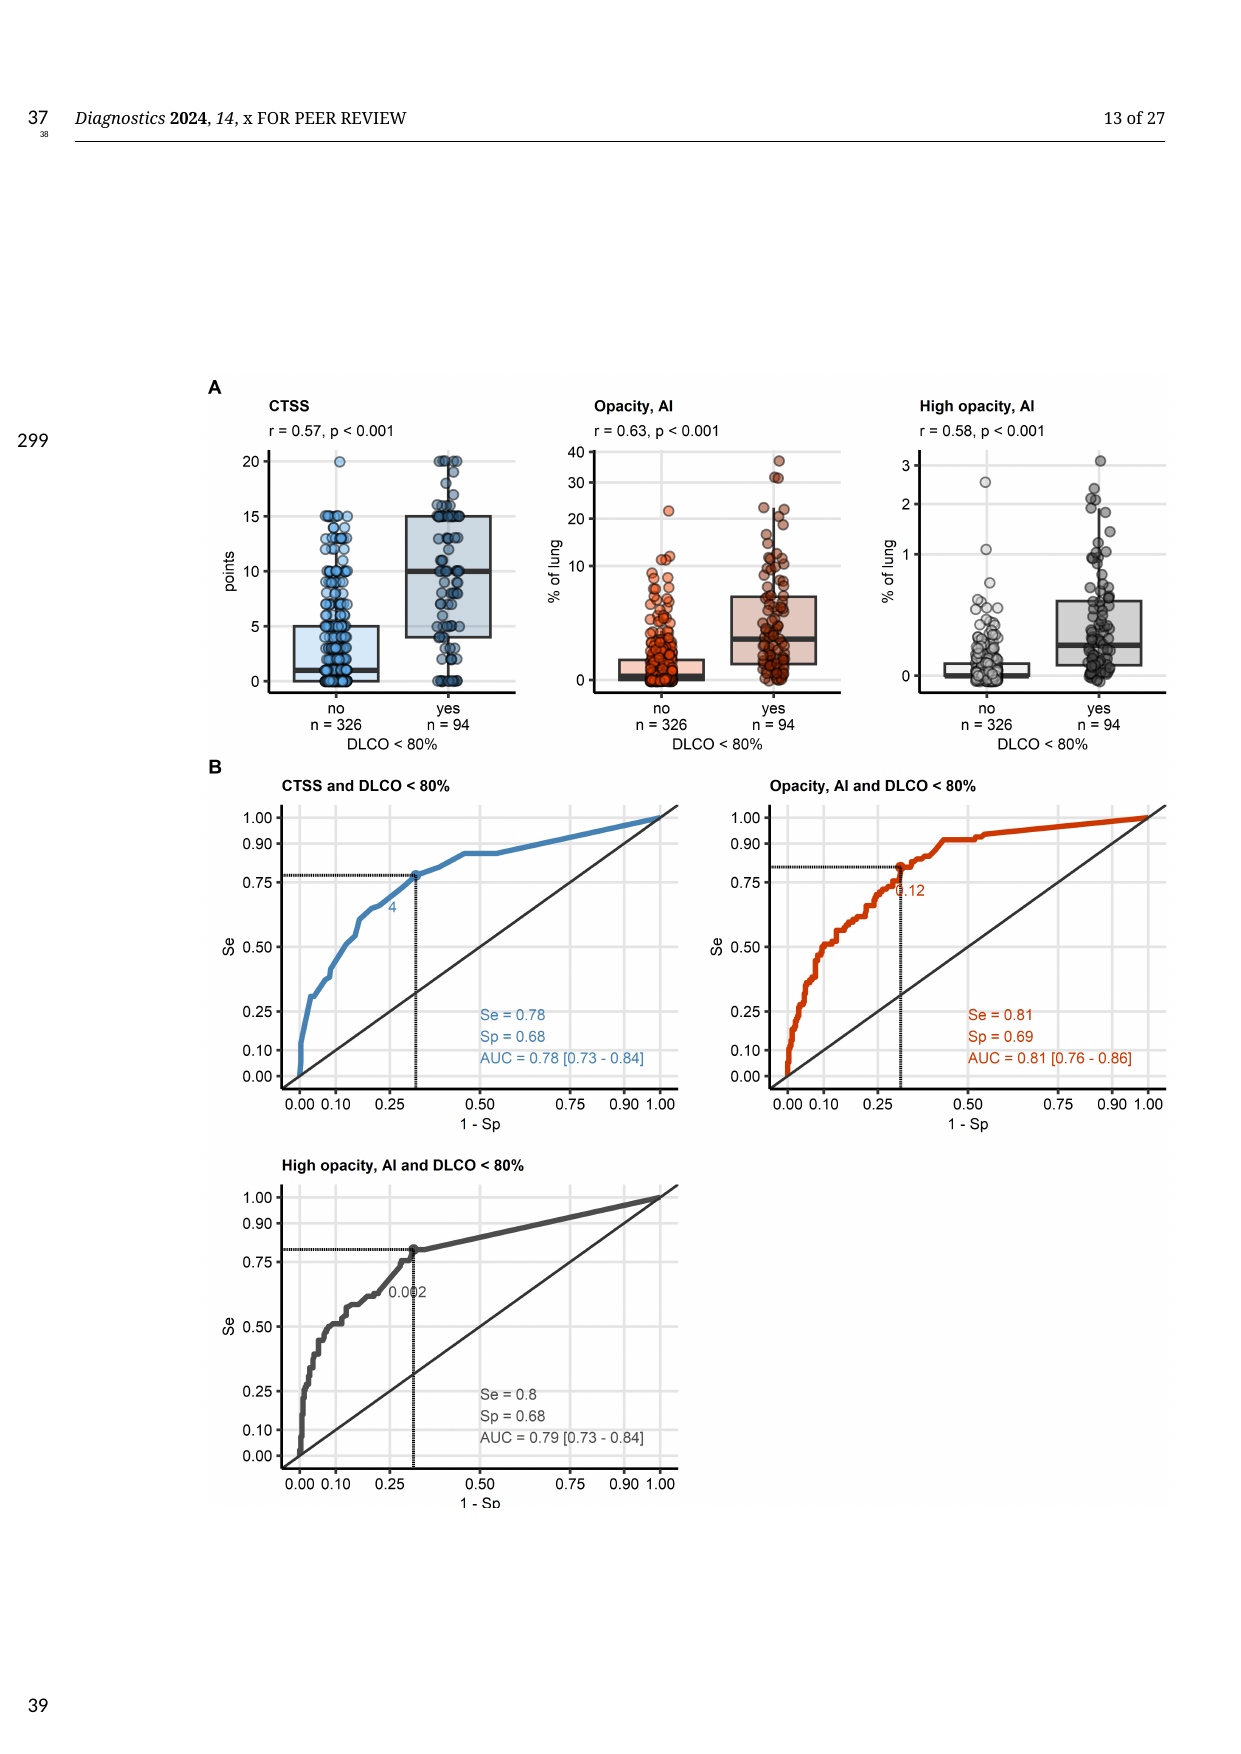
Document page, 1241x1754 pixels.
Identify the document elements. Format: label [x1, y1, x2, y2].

picture [201, 373, 1173, 1507]
